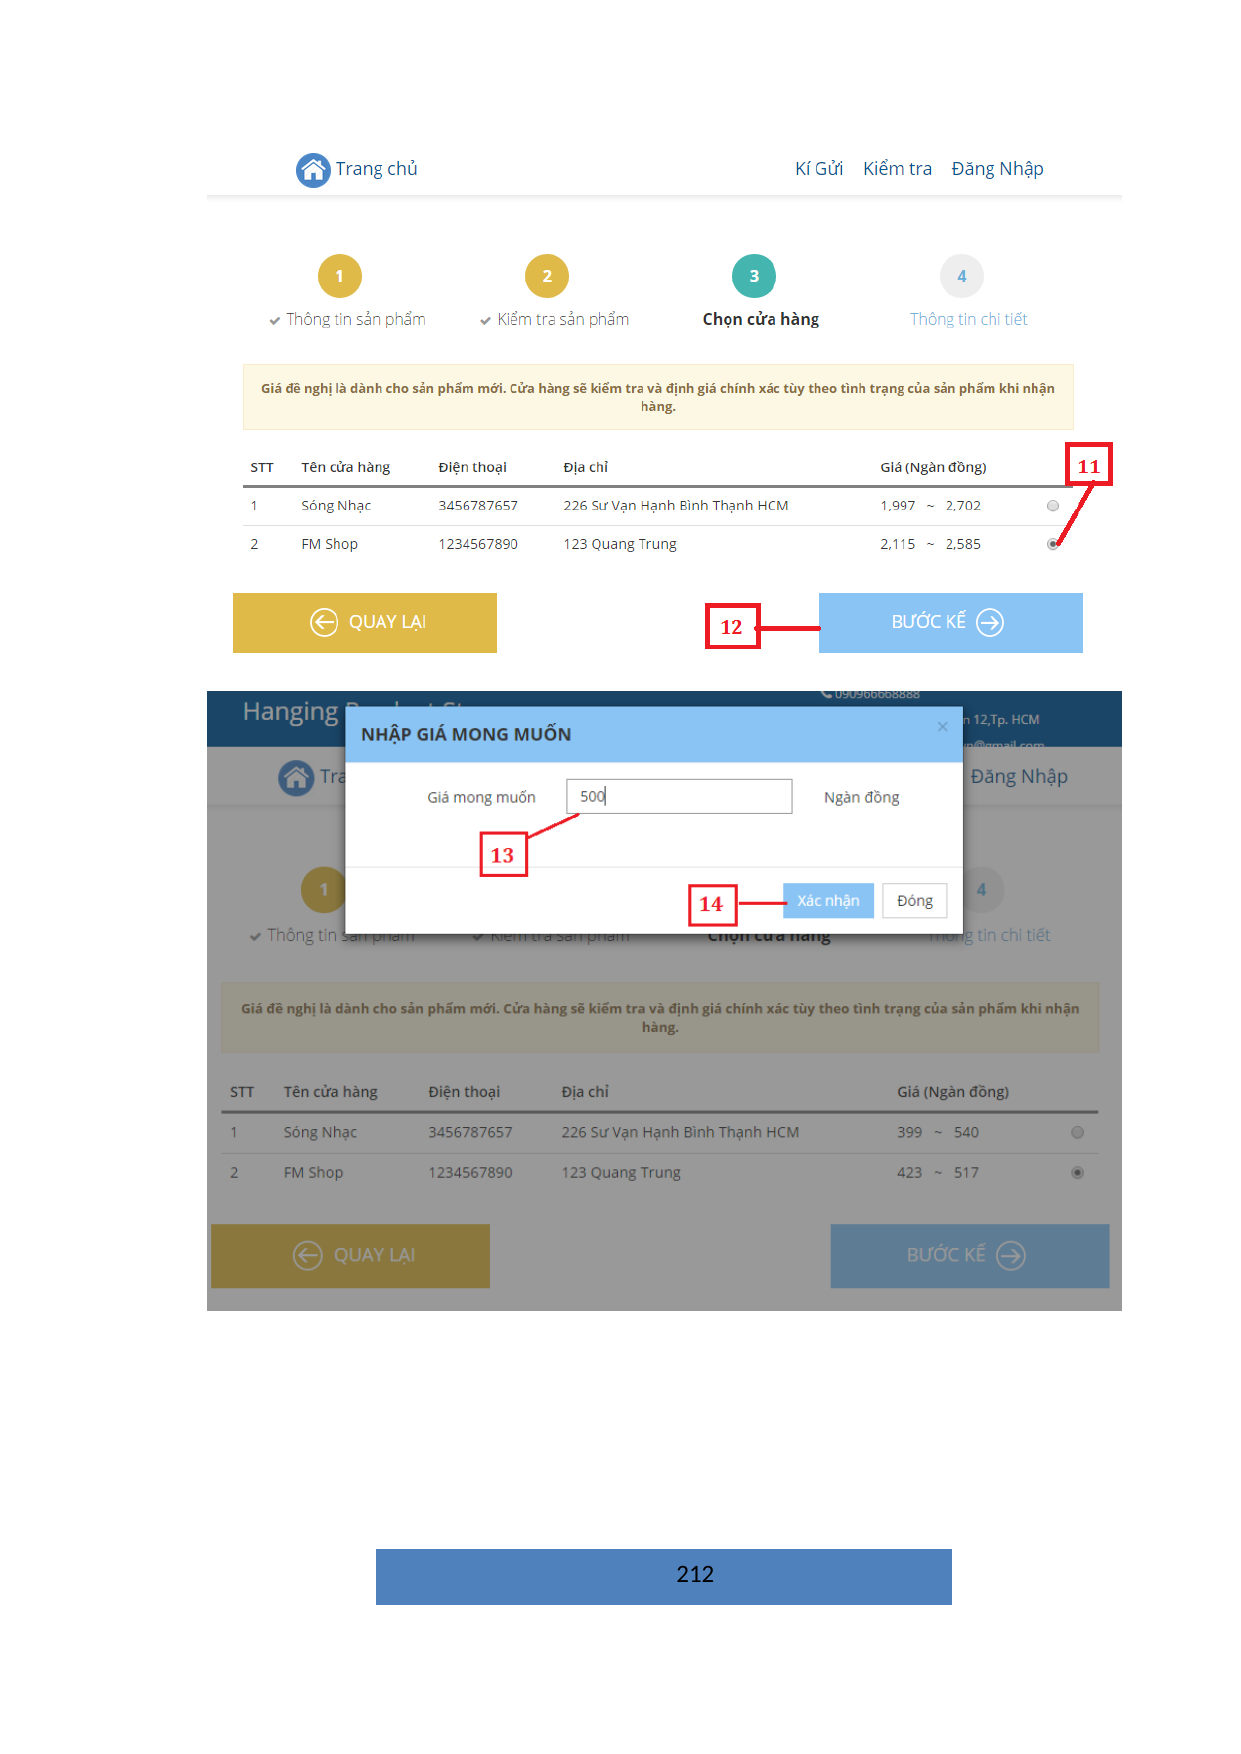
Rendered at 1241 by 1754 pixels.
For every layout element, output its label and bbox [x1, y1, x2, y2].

picture [207, 147, 1122, 1311]
